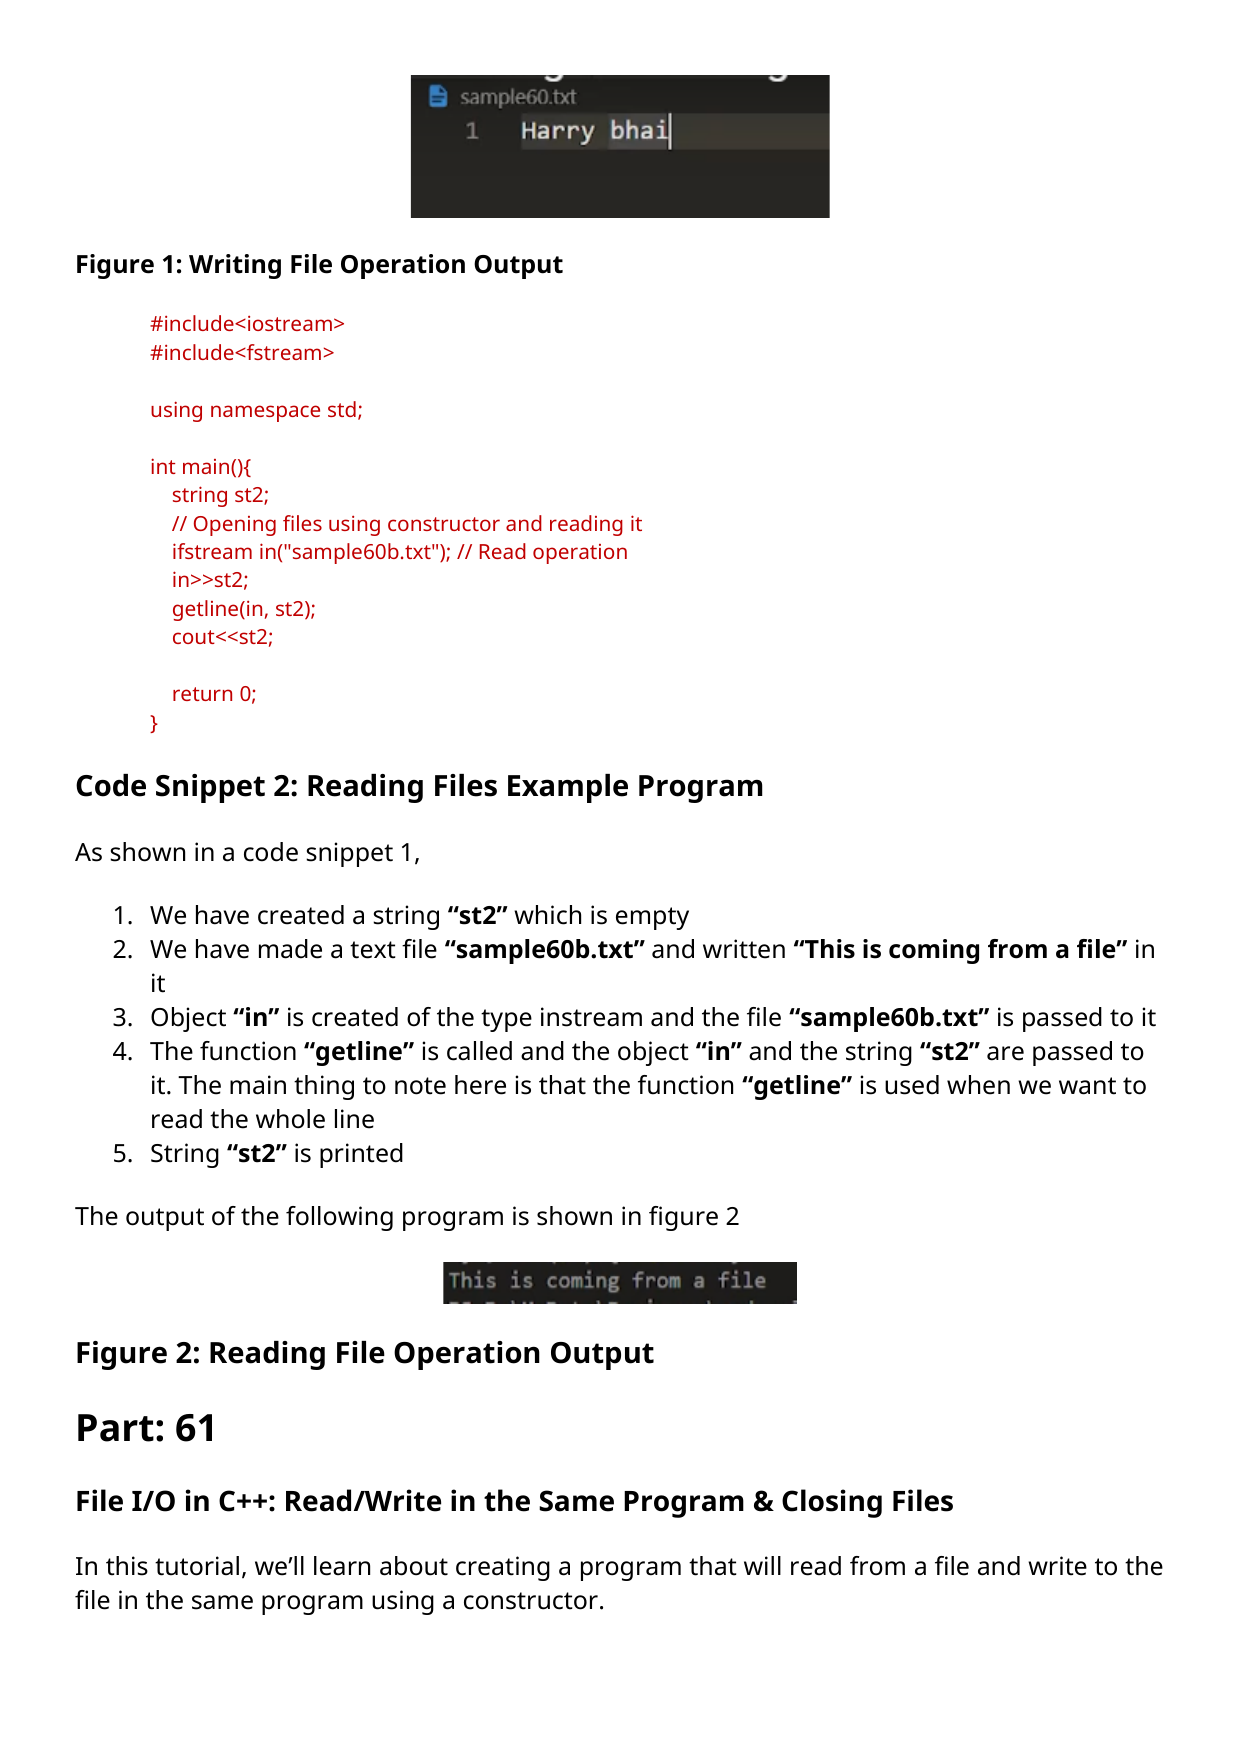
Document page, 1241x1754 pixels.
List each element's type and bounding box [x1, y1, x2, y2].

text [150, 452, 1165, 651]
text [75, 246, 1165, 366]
picture [443, 1262, 797, 1304]
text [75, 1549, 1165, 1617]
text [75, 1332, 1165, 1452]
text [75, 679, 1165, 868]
picture [410, 75, 830, 218]
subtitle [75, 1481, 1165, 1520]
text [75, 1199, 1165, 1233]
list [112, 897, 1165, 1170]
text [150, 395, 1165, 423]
